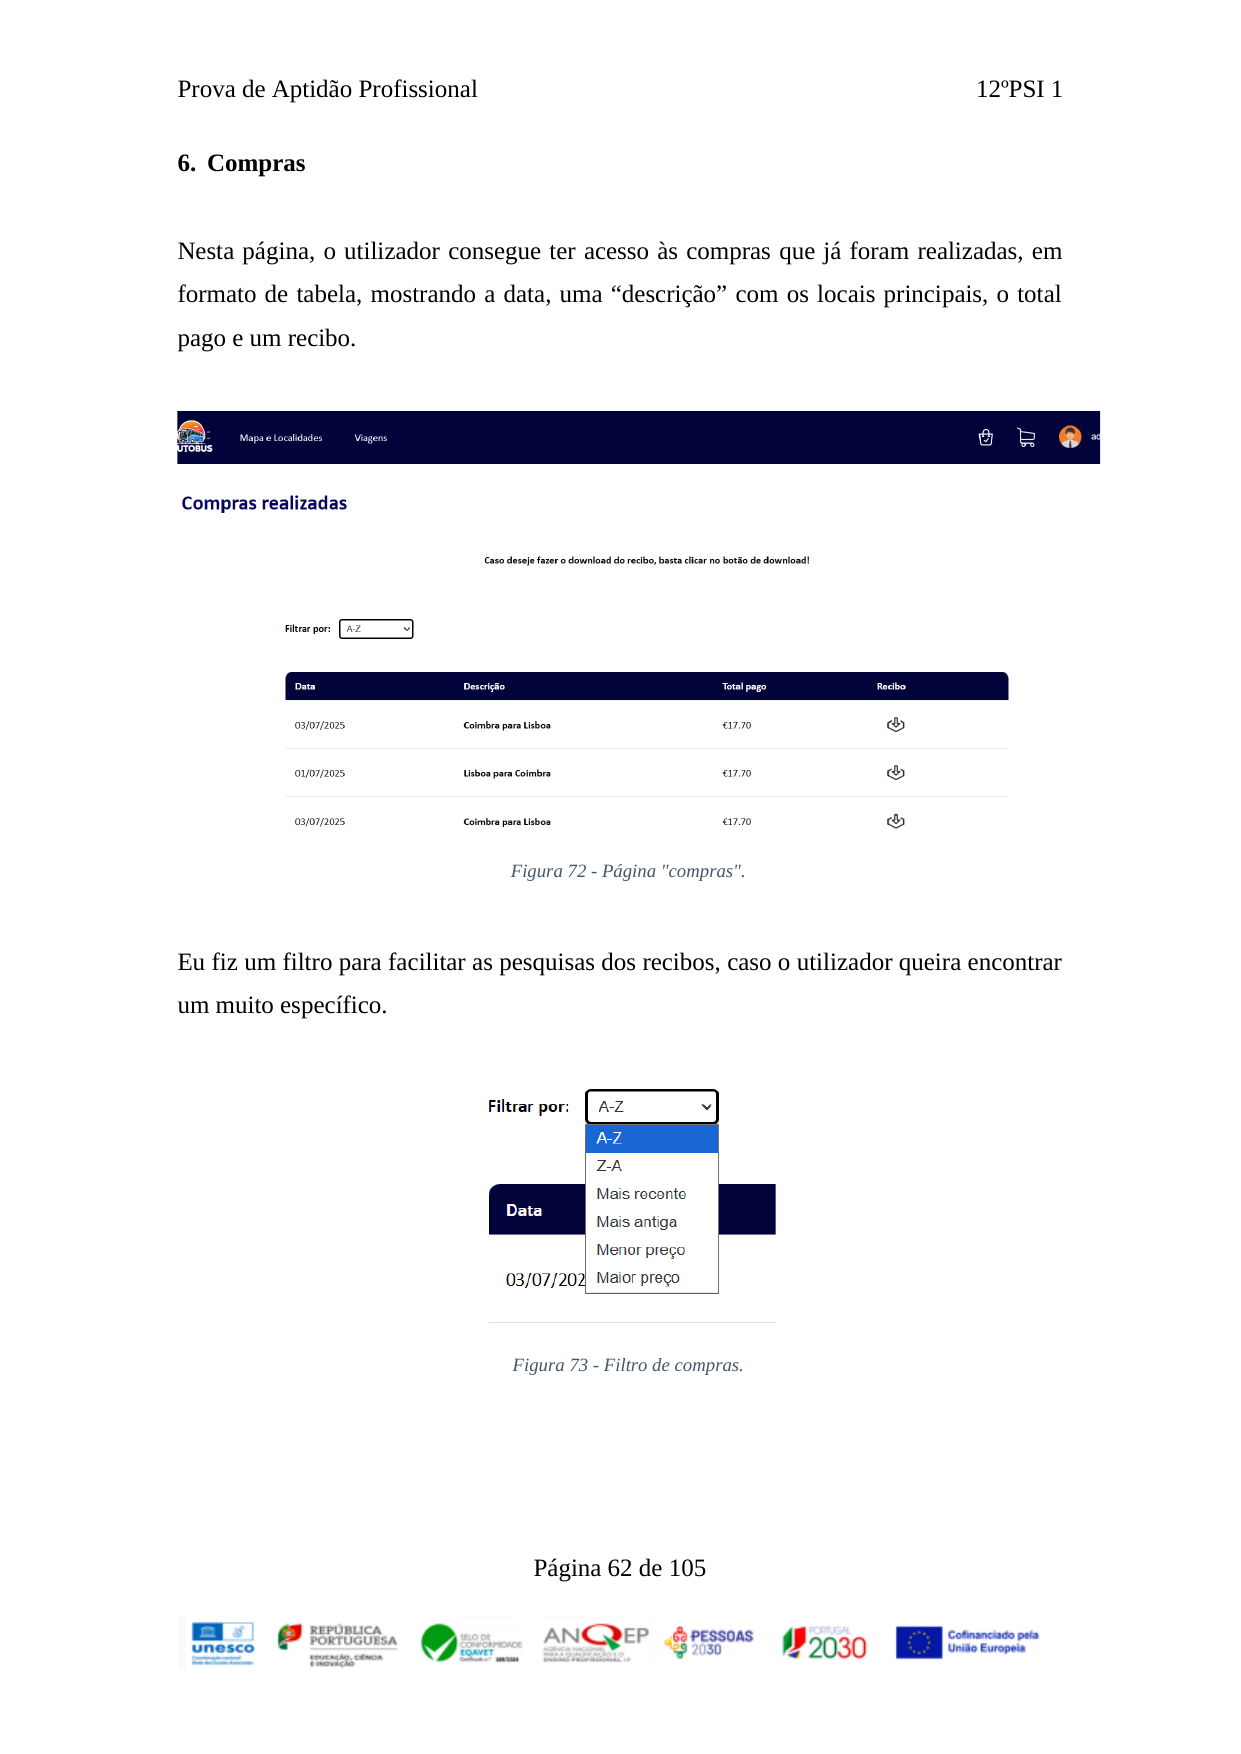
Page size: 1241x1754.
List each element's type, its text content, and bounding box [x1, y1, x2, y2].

picture [464, 1078, 776, 1339]
text Figura 73 - Filtro de compras. [195, 1354, 1063, 1376]
text Figura 72 - Página "compras". [195, 860, 1063, 882]
text Eu fiz um filtro para facilitar as pesquisas dos recibos, caso o utilizador queira encontrar um muito específico. [177, 947, 1063, 1019]
list Compras [177, 148, 1063, 176]
picture [177, 1615, 1084, 1677]
text Nesta página, o utilizador consegue ter acesso às compras que já foram realizadas, em formato de tabela, mostrando a data, uma “descrição” com os locais principais, o total pago e um recibo. [177, 236, 1063, 352]
picture [177, 411, 1101, 845]
